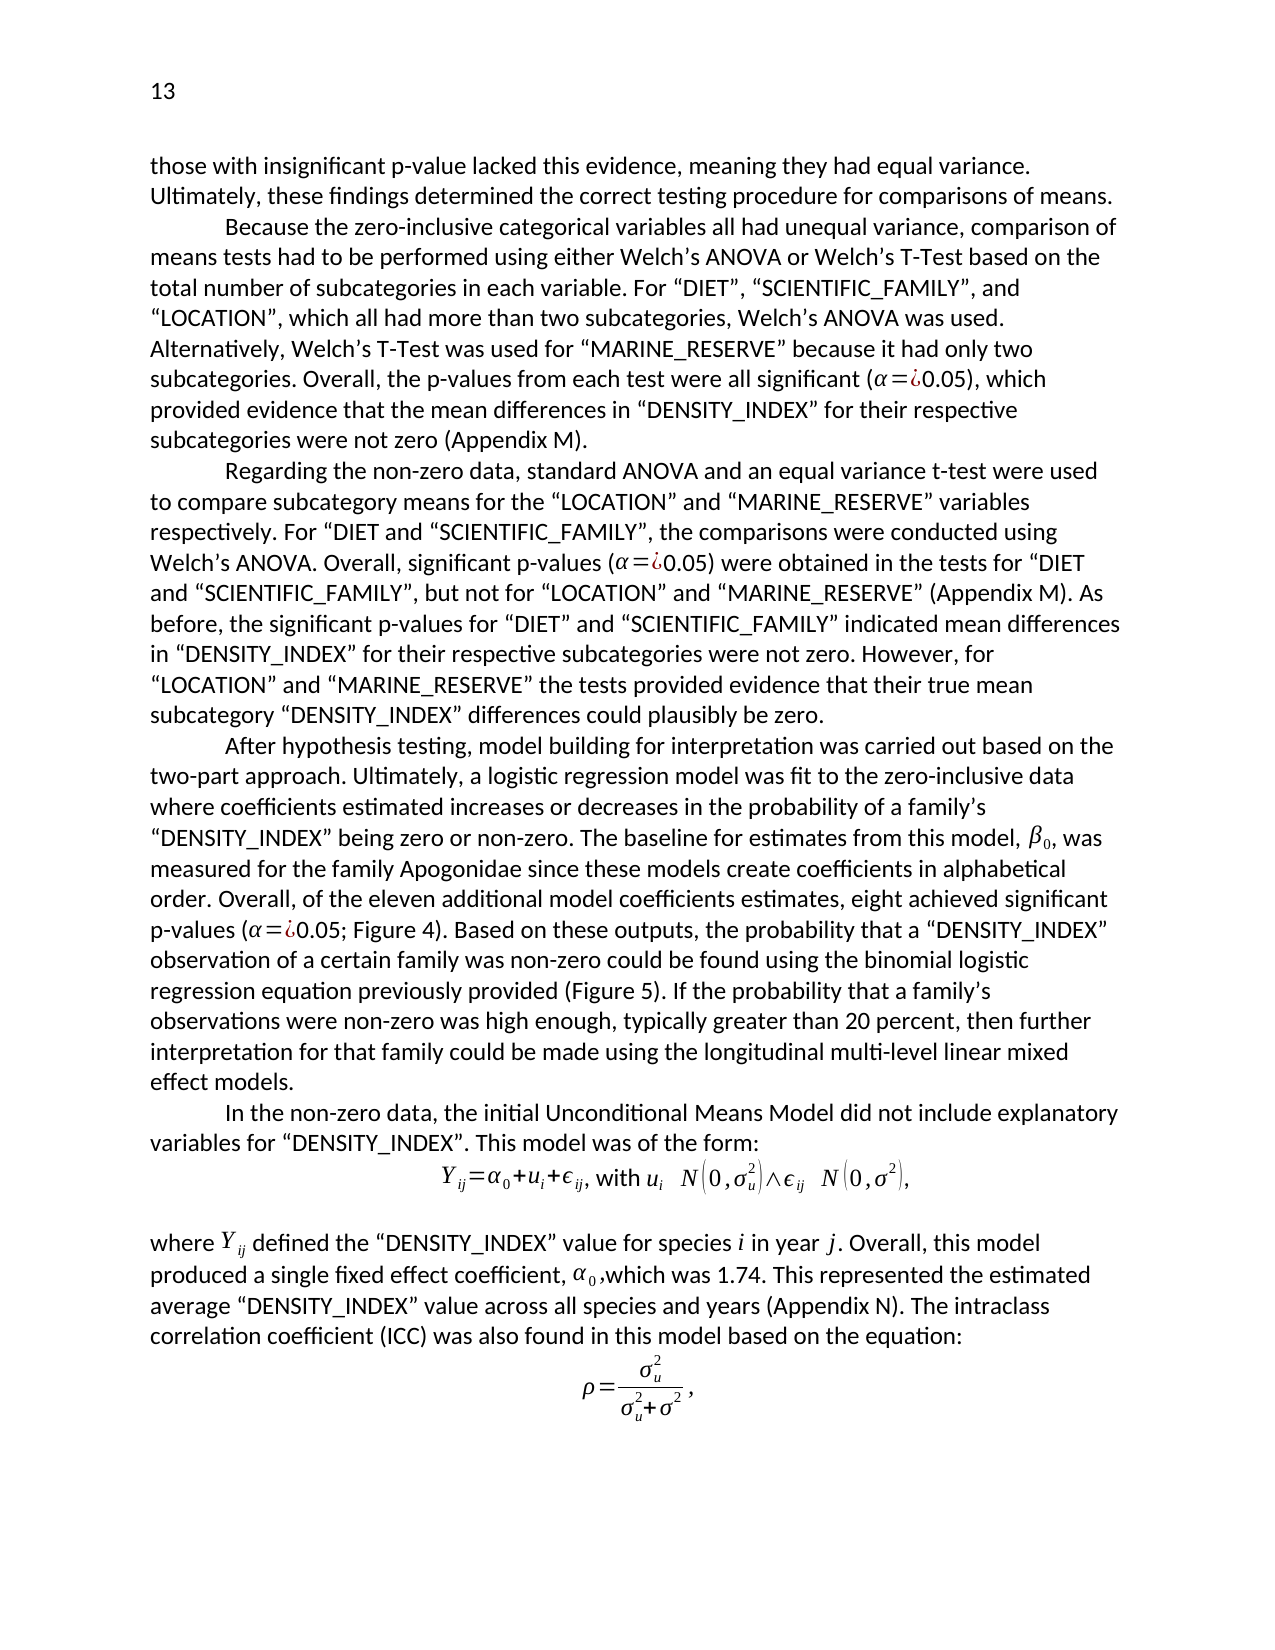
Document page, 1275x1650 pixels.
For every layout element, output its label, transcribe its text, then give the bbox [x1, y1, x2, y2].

text Because the zero-inclusive categorical variables all had unequal variance, comparison of means tests had to be performed using either Welch’s ANOVA or Welch’s T-Test based on the total number of subcategories in each variable. For “DIET”, “SCIENTIFIC_FAMILY”, and “LOCATION”, which all had more than two subcategories, Welch’s ANOVA was used. Alternatively, Welch’s T-Test was used for “MARINE_RESERVE” because it had only two subcategories. Overall, the p-values from each test were all significant (0.05), which provided evidence that the mean differences in “DENSITY_INDEX” for their respective subcategories were not zero (Appendix M). [150, 211, 1125, 455]
text In the non-zero data, the initial Unconditional Means Model did not include explanatory variables for “DENSITY_INDEX”. This model was of the form: [150, 1097, 1125, 1158]
text where defined the “DENSITY_INDEX” value for species in year . Overall, this model produced a single fixed effect coefficient, which was 1.74. This represented the estimated average “DENSITY_INDEX” value across all species and years (Appendix N). The intraclass correlation coefficient (ICC) was also found in this model based on the equation: [150, 1227, 1125, 1351]
text , with , [150, 1158, 1125, 1197]
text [150, 150, 1125, 211]
text After hypothesis testing, model building for interpretation was carried out based on the two-part approach. Ultimately, a logistic regression model was fit to the zero-inclusive data where coefficients estimated increases or decreases in the probability of a family’s “DENSITY_INDEX” being zero or non-zero. The baseline for estimates from this model, , was measured for the family Apogonidae since these models create coefficients in alphabetical order. Overall, of the eleven additional model coefficients estimates, eight achieved significant p-values (0.05; Figure 4). Based on these outputs, the probability that a “DENSITY_INDEX” observation of a certain family was non-zero could be found using the binomial logistic regression equation previously provided (Figure 5). If the probability that a family’s observations were non-zero was high enough, typically greater than 20 percent, then further interpretation for that family could be made using the longitudinal multi-level linear mixed effect models. [150, 730, 1125, 1097]
text Regarding the non-zero data, standard ANOVA and an equal variance t-test were used to compare subcategory means for the “LOCATION” and “MARINE_RESERVE” variables respectively. For “DIET and “SCIENTIFIC_FAMILY”, the comparisons were conducted using Welch’s ANOVA. Overall, significant p-values (0.05) were obtained in the tests for “DIET and “SCIENTIFIC_FAMILY”, but not for “LOCATION” and “MARINE_RESERVE” (Appendix M). As before, the significant p-values for “DIET” and “SCIENTIFIC_FAMILY” indicated mean differences in “DENSITY_INDEX” for their respective subcategories were not zero. However, for “LOCATION” and “MARINE_RESERVE” the tests provided evidence that their true mean subcategory “DENSITY_INDEX” differences could plausibly be zero. [150, 455, 1125, 730]
